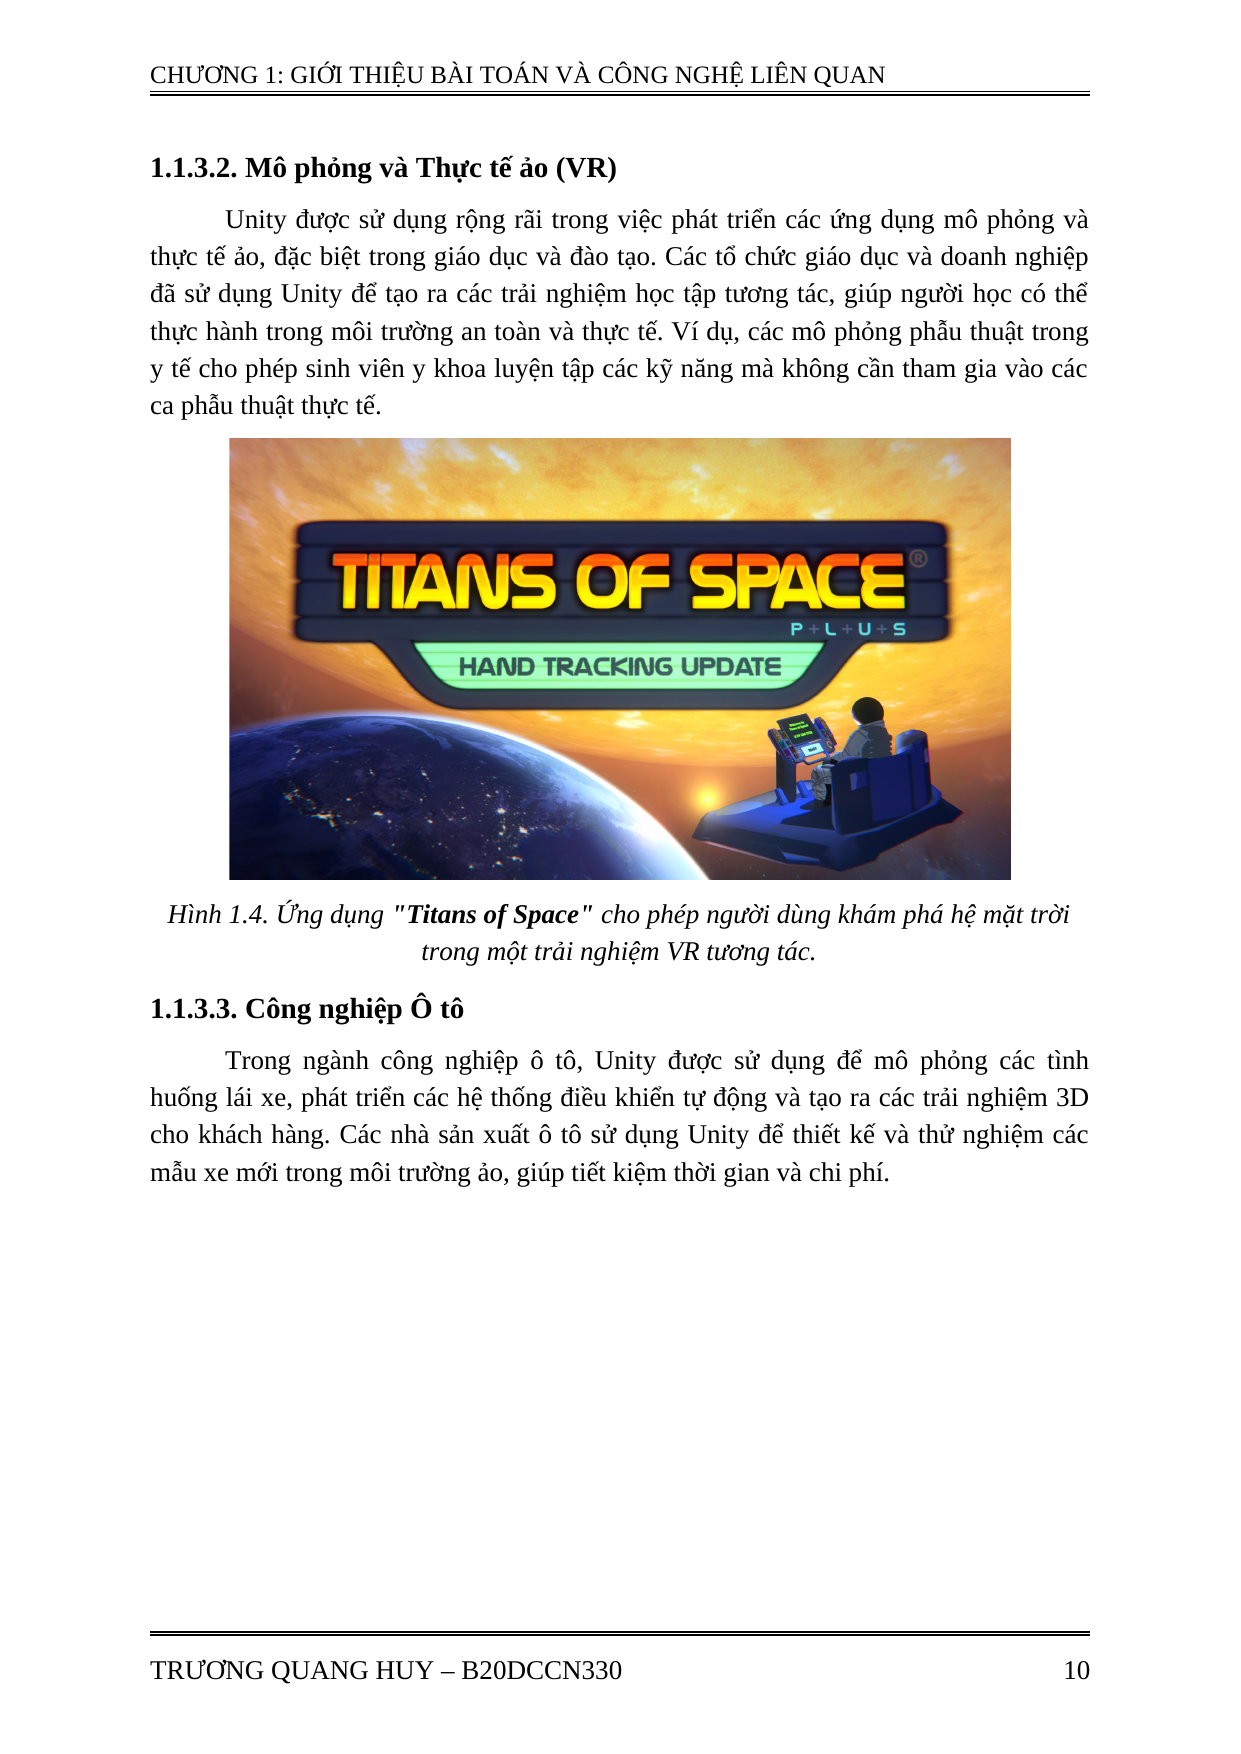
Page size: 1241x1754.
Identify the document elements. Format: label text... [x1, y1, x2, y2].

text Unity được sử dụng rộng rãi trong việc phát triển các ứng dụng mô phỏng và thực tế ảo, đặc biệt trong giáo dục và đào tạo. Các tổ chức giáo dục và doanh nghiệp đã sử dụng Unity để tạo ra các trải nghiệm học tập tương tác, giúp người học có thể thực hành trong môi trường an toàn và thực tế. Ví dụ, các mô phỏng phẫu thuật trong y tế cho phép sinh viên y khoa luyện tập các kỹ năng mà không cần tham gia vào các ca phẫu thuật thực tế. [150, 203, 1090, 420]
subtitle 1.1.3.3. Công nghiệp Ô tô [150, 991, 1090, 1025]
text Trong ngành công nghiệp ô tô, Unity được sử dụng để mô phỏng các tình huống lái xe, phát triển các hệ thống điều khiển tự động và tạo ra các trải nghiệm 3D cho khách hàng. Các nhà sản xuất ô tô sử dụng Unity để thiết kế và thử nghiệm các mẫu xe mới trong môi trường ảo, giúp tiết kiệm thời gian và chi phí. [150, 1044, 1090, 1187]
subtitle Hình 1.4. Ứng dụng "Titans of Space" cho phép người dùng khám phá hệ mặt trời trong một trải nghiệm VR tương tác. [150, 898, 1090, 966]
picture [229, 438, 1011, 880]
subtitle 1.1.3.2. Mô phỏng và Thực tế ảo (VR) [150, 150, 1090, 183]
